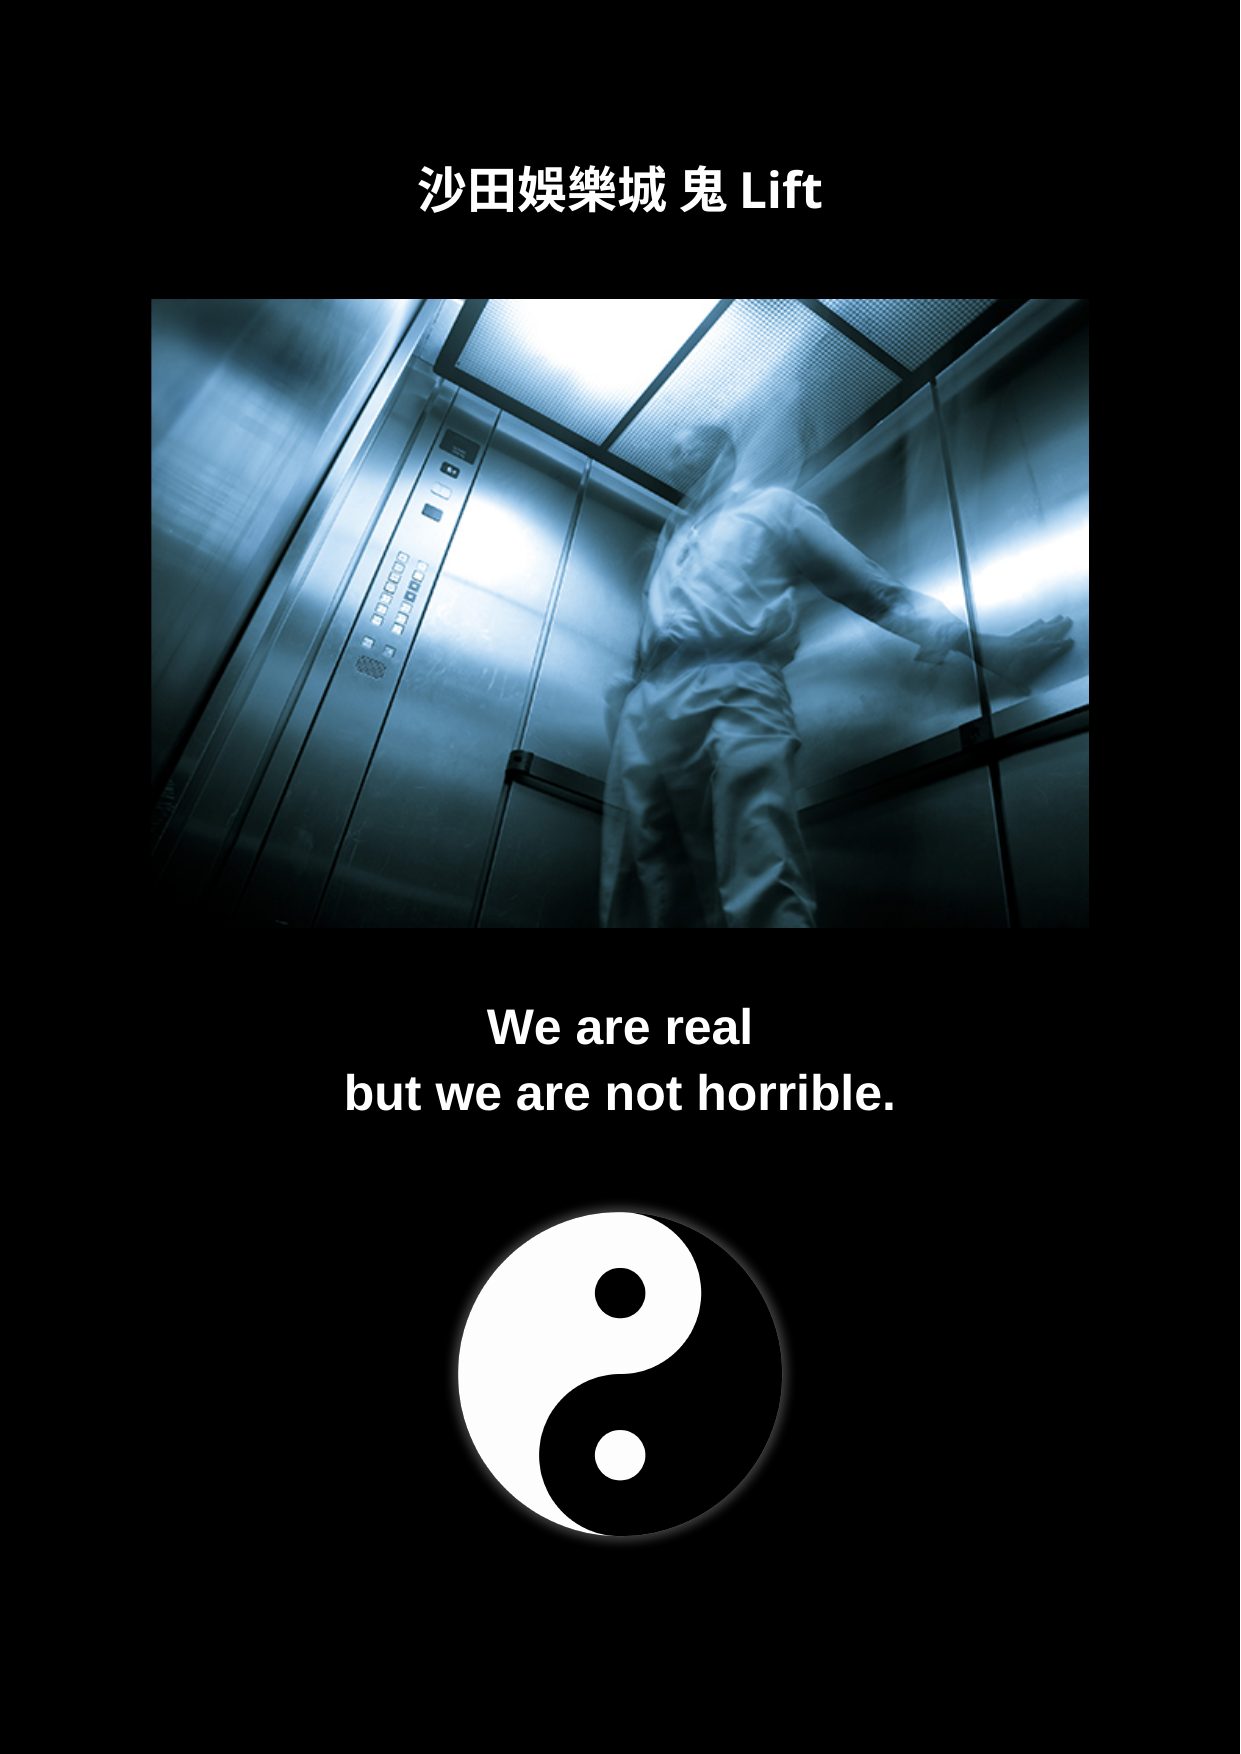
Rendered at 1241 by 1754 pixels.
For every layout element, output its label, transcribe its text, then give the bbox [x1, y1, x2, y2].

text 沙田娛樂城 鬼Lift [150, 150, 1090, 223]
text We are real [150, 998, 1090, 1055]
picture [441, 1195, 799, 1553]
picture [151, 299, 1089, 928]
text but we are not horrible. [150, 1064, 1090, 1121]
